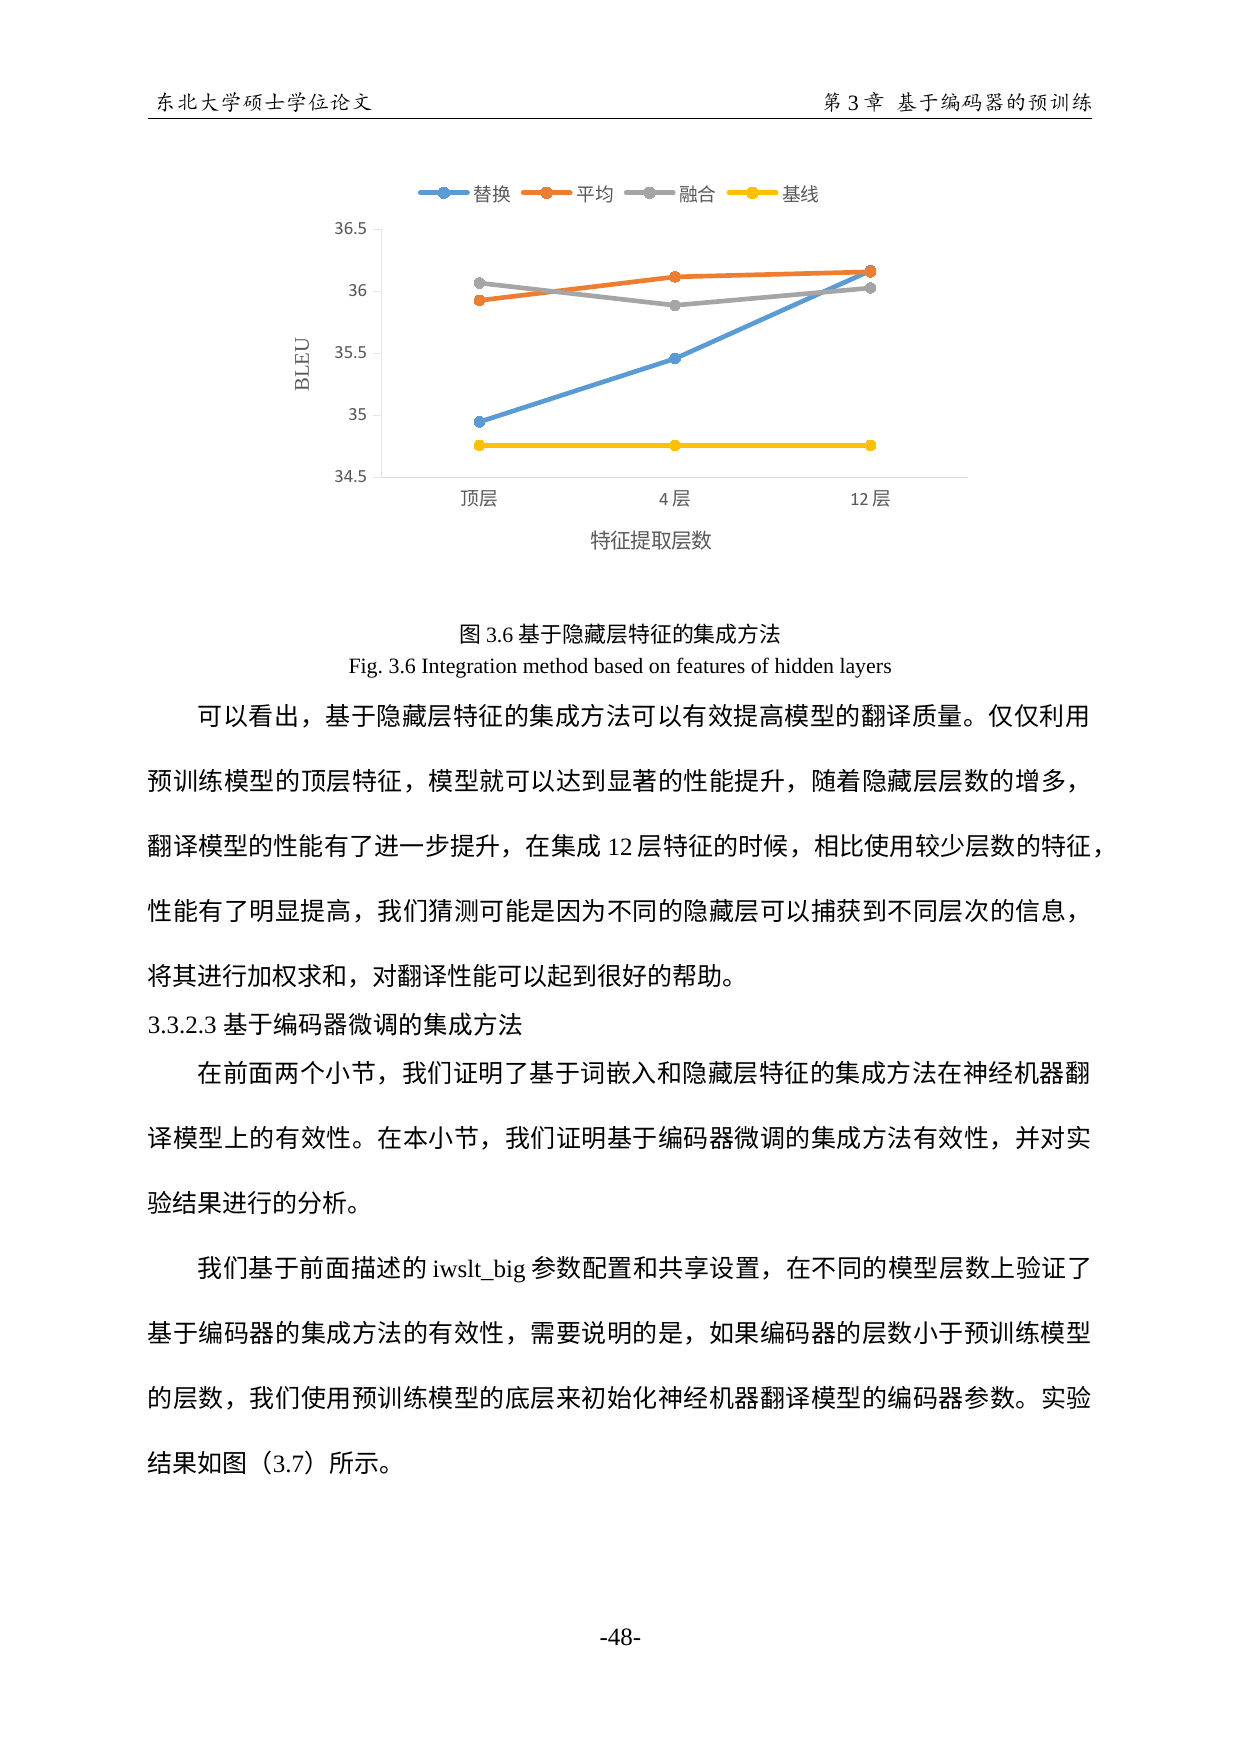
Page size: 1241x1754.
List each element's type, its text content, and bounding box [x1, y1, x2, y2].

text 我们基于前面描述的iwslt_big参数配置和共享设置，在不同的模型层数上验证了基于编码器的集成方法的有效性，需要说明的是，如果编码器的层数小于预训练模型的层数，我们使用预训练模型的底层来初始化神经机器翻译模型的编码器参数。实验结果如图（3.7）所示。 [148, 1234, 1092, 1494]
text 图 3.6 基于隐藏层特征的集成方法 [148, 617, 1092, 649]
text Fig. 3.6 Integration method based on features of hidden layers [148, 649, 1092, 682]
text 可以看出，基于隐藏层特征的集成方法可以有效提高模型的翻译质量。仅仅利用预训练模型的顶层特征，模型就可以达到显著的性能提升，随着隐藏层层数的增多，翻译模型的性能有了进一步提升，在集成12层特征的时候，相比使用较少层数的特征，性能有了明显提高，我们猜测可能是因为不同的隐藏层可以捕获到不同层次的信息，将其进行加权求和，对翻译性能可以起到很好的帮助。 [148, 682, 1092, 1007]
text 在前面两个小节，我们证明了基于词嵌入和隐藏层特征的集成方法在神经机器翻译模型上的有效性。在本小节，我们证明基于编码器微调的集成方法有效性，并对实验结果进行的分析。 [148, 1039, 1092, 1234]
text 3.3.2.3 基于编码器微调的集成方法 [148, 1007, 1092, 1039]
